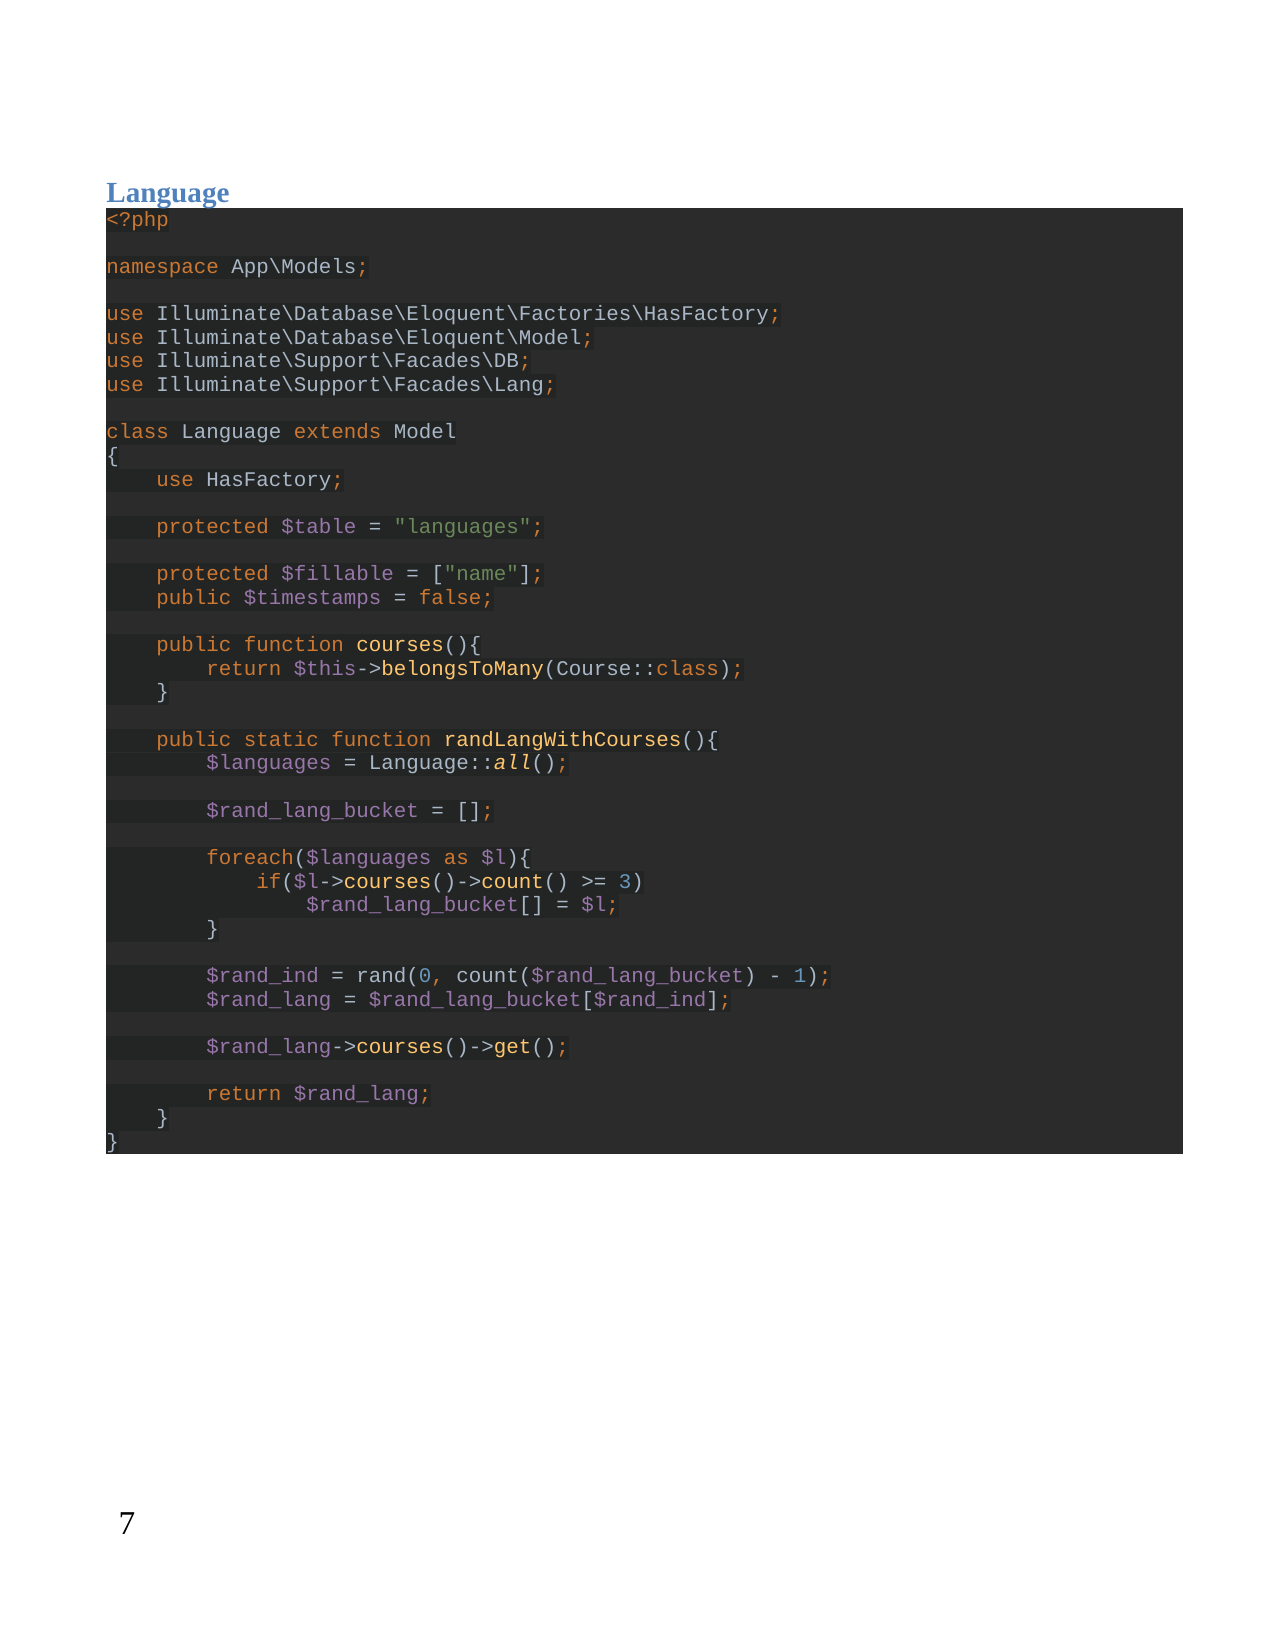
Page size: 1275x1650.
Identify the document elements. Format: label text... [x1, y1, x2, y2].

subtitle Language [106, 175, 1183, 208]
text <?php namespace App\Models; use Illuminate\Database\Eloquent\Factories\HasFactory; use Illuminate\Database\Eloquent\Model; use Illuminate\Support\Facades\DB; use Illuminate\Support\Facades\Lang; class Language extends Model { use HasFactory; protected $table = "languages"; protected $fillable = ["name"]; public $timestamps = false; public function courses(){ return $this->belongsToMany(Course::class); } public static function randLangWithCourses(){ $languages = Language::all(); $rand_lang_bucket = []; foreach($languages as $l){ if($l->courses()->count() >= 3) $rand_lang_bucket[] = $l; } $rand_ind = rand(0, count($rand_lang_bucket) - 1); $rand_lang = $rand_lang_bucket[$rand_ind]; $rand_lang->courses()->get(); return $rand_lang; } } [106, 208, 1183, 1154]
